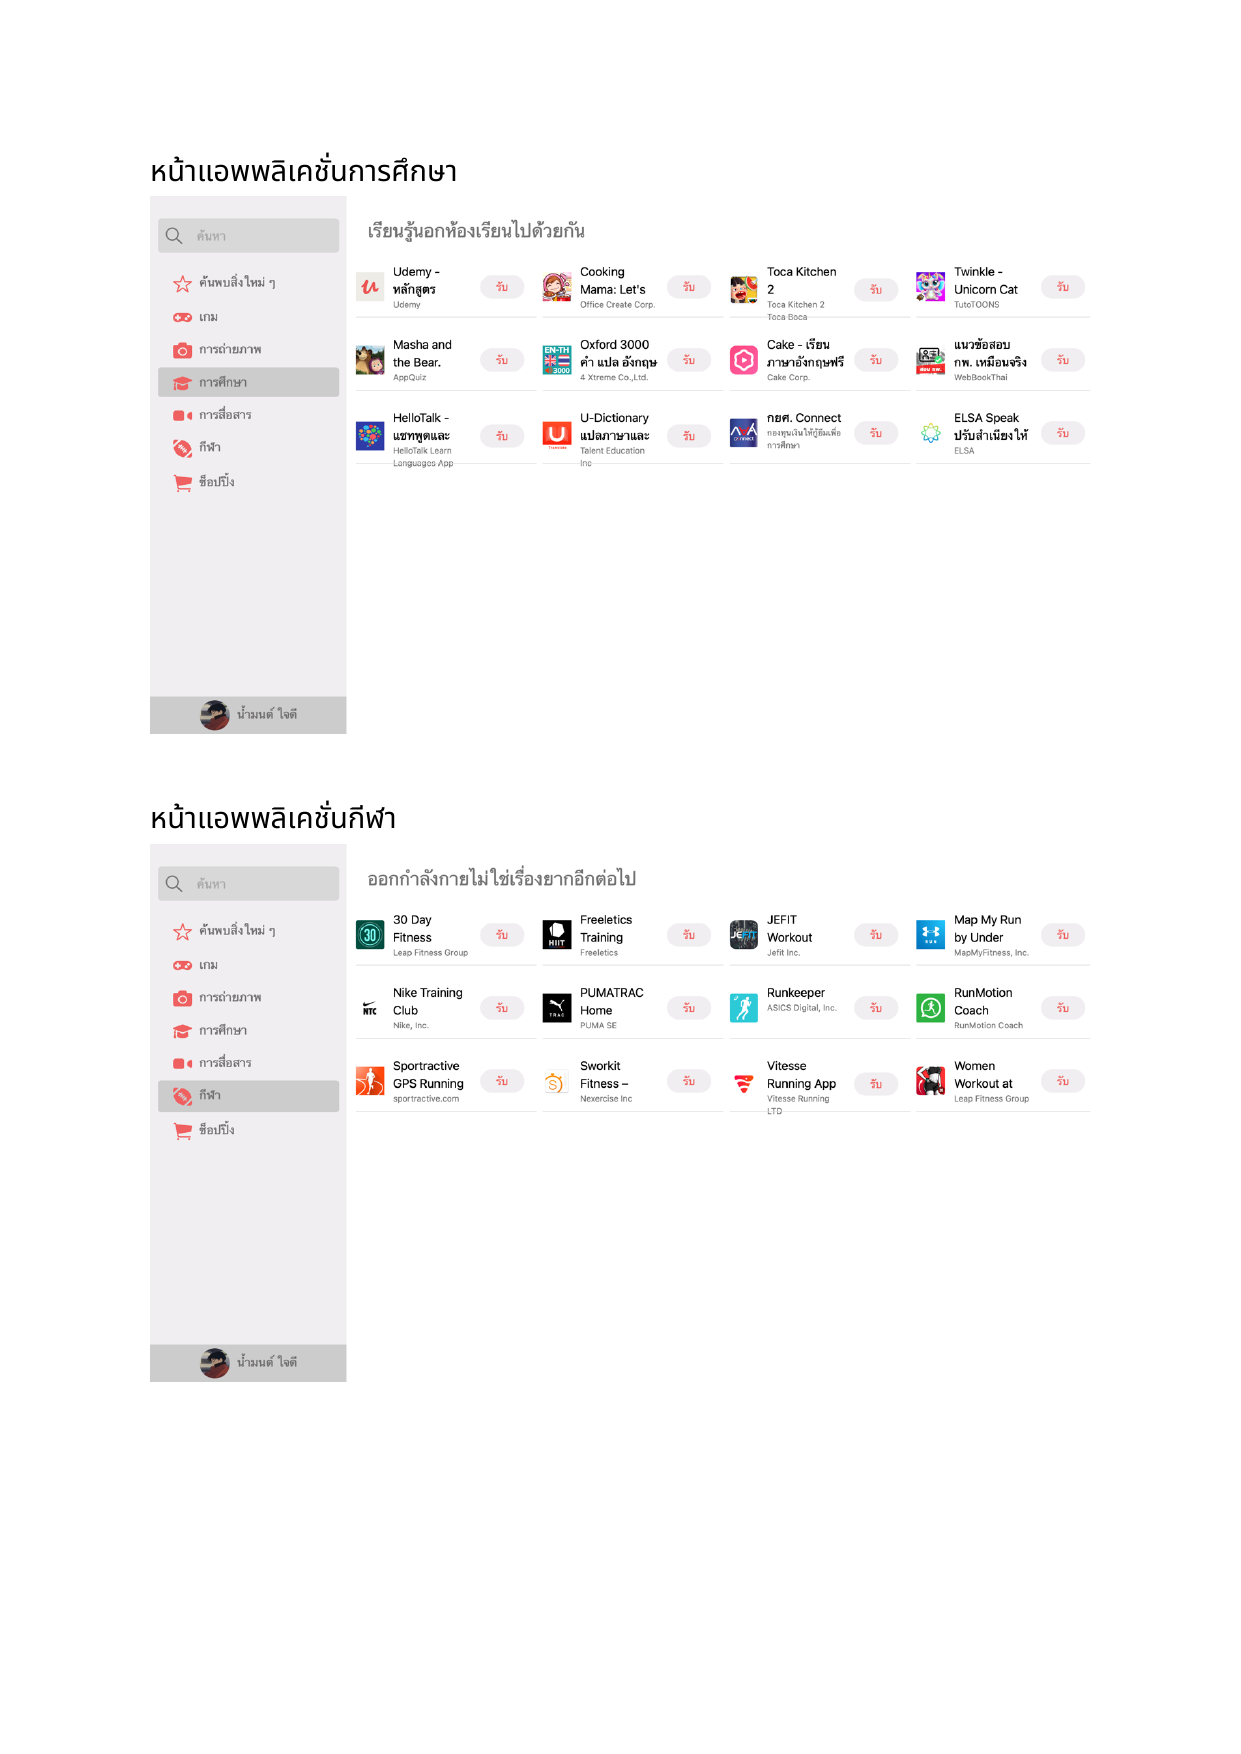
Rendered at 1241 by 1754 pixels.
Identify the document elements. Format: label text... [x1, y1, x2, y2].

text หน้าแอพพลิเคชั่นกีฬา [150, 798, 1090, 844]
picture [150, 844, 1091, 1382]
text หน้าแอพพลิเคชั่นการศึกษา [150, 150, 1090, 196]
picture [150, 196, 1091, 734]
